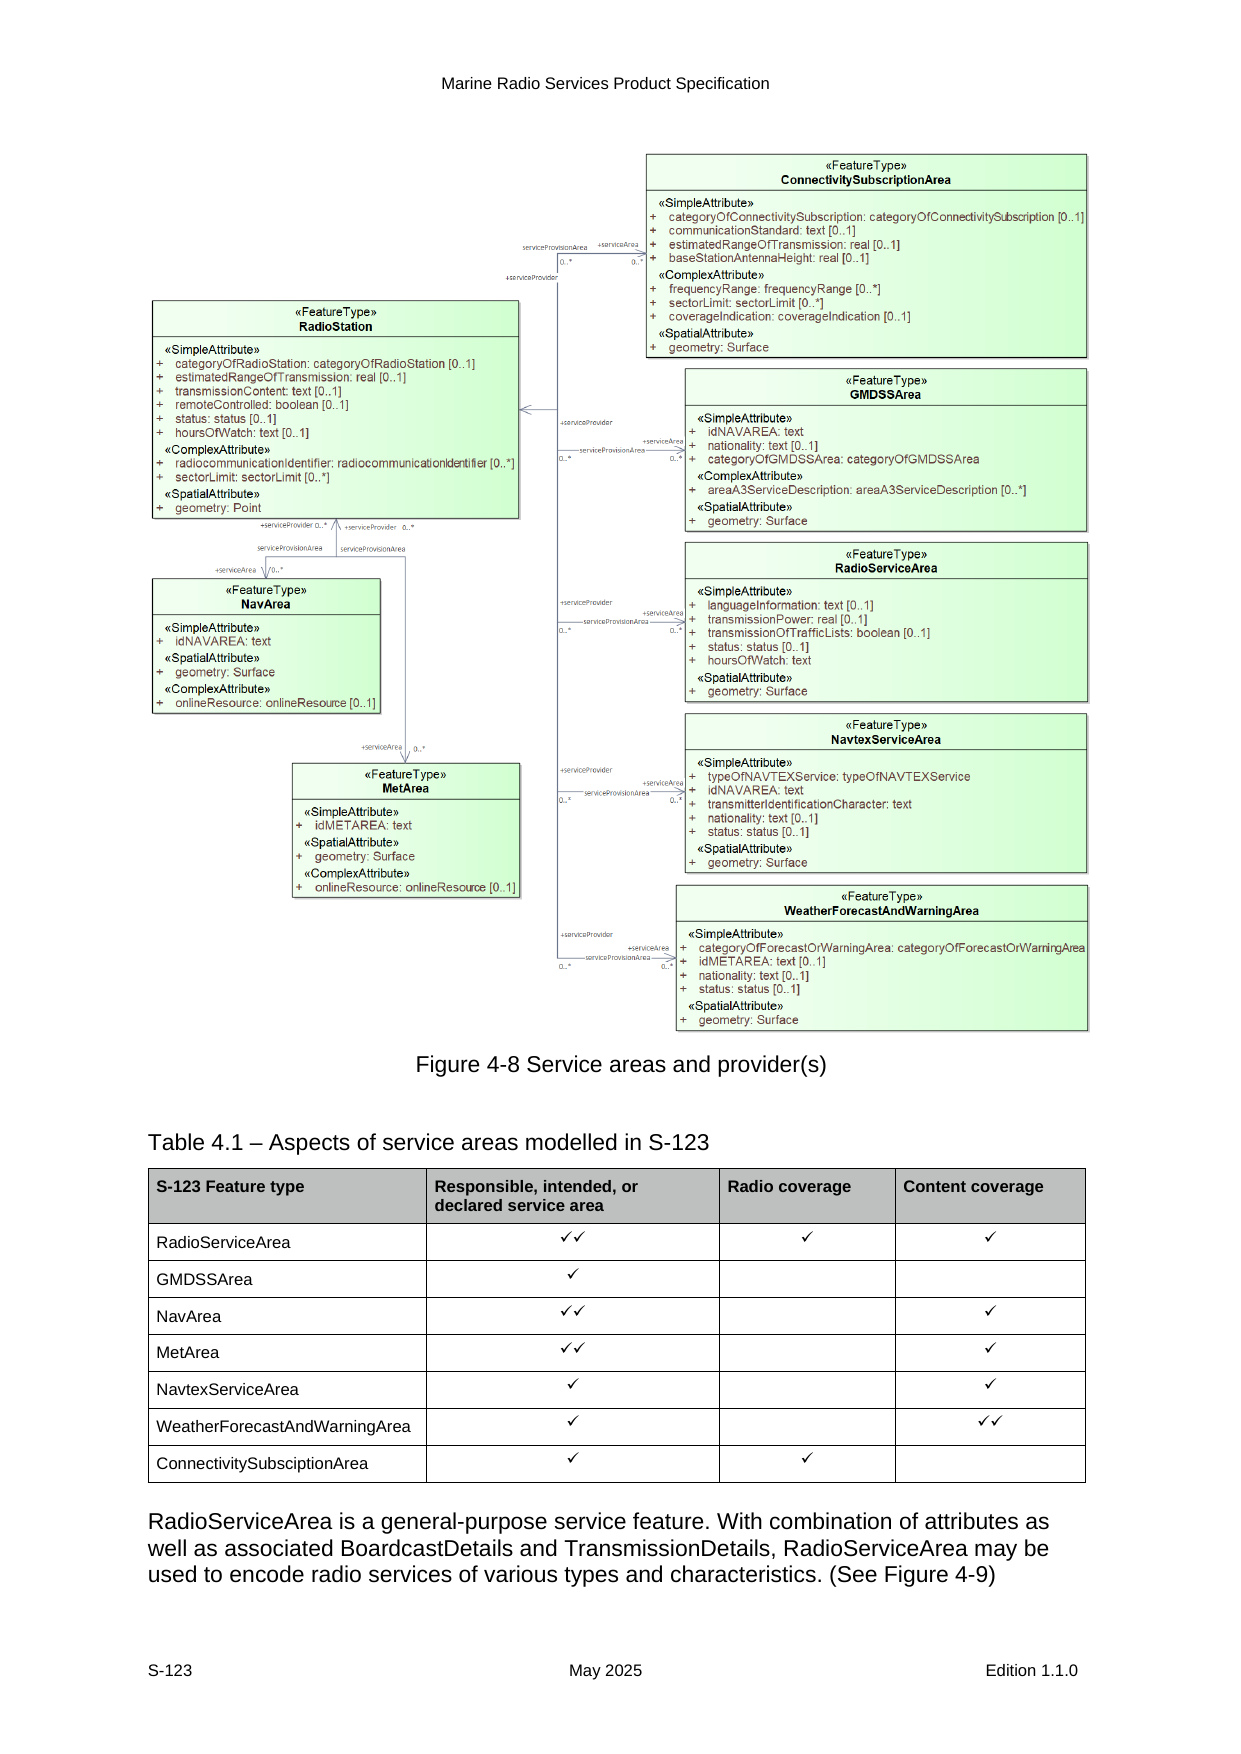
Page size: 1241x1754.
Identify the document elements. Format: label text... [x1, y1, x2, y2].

table_cell RadioServiceArea [149, 1224, 426, 1260]
table_header Radio coverage [720, 1169, 895, 1223]
table_cell [427, 1446, 719, 1481]
table_cell [896, 1446, 1085, 1481]
table_cell [720, 1372, 895, 1408]
table_cell [427, 1409, 719, 1444]
table_cell [427, 1372, 719, 1408]
table_header S-123 Feature type [149, 1169, 426, 1223]
picture [148, 150, 1094, 1039]
table_cell [896, 1298, 1085, 1334]
table_cell [427, 1224, 719, 1260]
text Table 4.1 – Aspects of service areas modelled in S-123 [148, 1129, 1094, 1155]
table_cell [720, 1298, 895, 1334]
table_cell [427, 1261, 719, 1297]
text Figure 4-8 Service areas and provider(s) [148, 1051, 1094, 1078]
table_header Responsible, intended, or declared service area [427, 1169, 719, 1223]
table_cell [720, 1446, 895, 1481]
table_cell [427, 1335, 719, 1371]
table_cell GMDSSArea [149, 1261, 426, 1297]
table_cell [896, 1409, 1085, 1444]
table_cell NavArea [149, 1298, 426, 1334]
table_cell [896, 1335, 1085, 1371]
table_cell NavtexServiceArea [149, 1372, 426, 1408]
text RadioServiceArea is a general-purpose service feature. With combination of attributes as well as associated BoardcastDetails and TransmissionDetails, RadioServiceArea may be used to encode radio services of various types and characteristics. (See Figure 4-9) [148, 1508, 1094, 1587]
table_cell [720, 1224, 895, 1260]
table_cell [896, 1372, 1085, 1408]
table_cell [896, 1224, 1085, 1260]
table_cell [720, 1335, 895, 1371]
table_cell ConnectivitySubsciptionArea [149, 1446, 426, 1481]
table_cell MetArea [149, 1335, 426, 1371]
table_cell [427, 1298, 719, 1334]
table_cell [720, 1261, 895, 1297]
table_cell WeatherForecastAndWarningArea [149, 1409, 426, 1444]
table_cell [896, 1261, 1085, 1297]
table_header Content coverage [896, 1169, 1085, 1223]
table_cell [720, 1409, 895, 1444]
